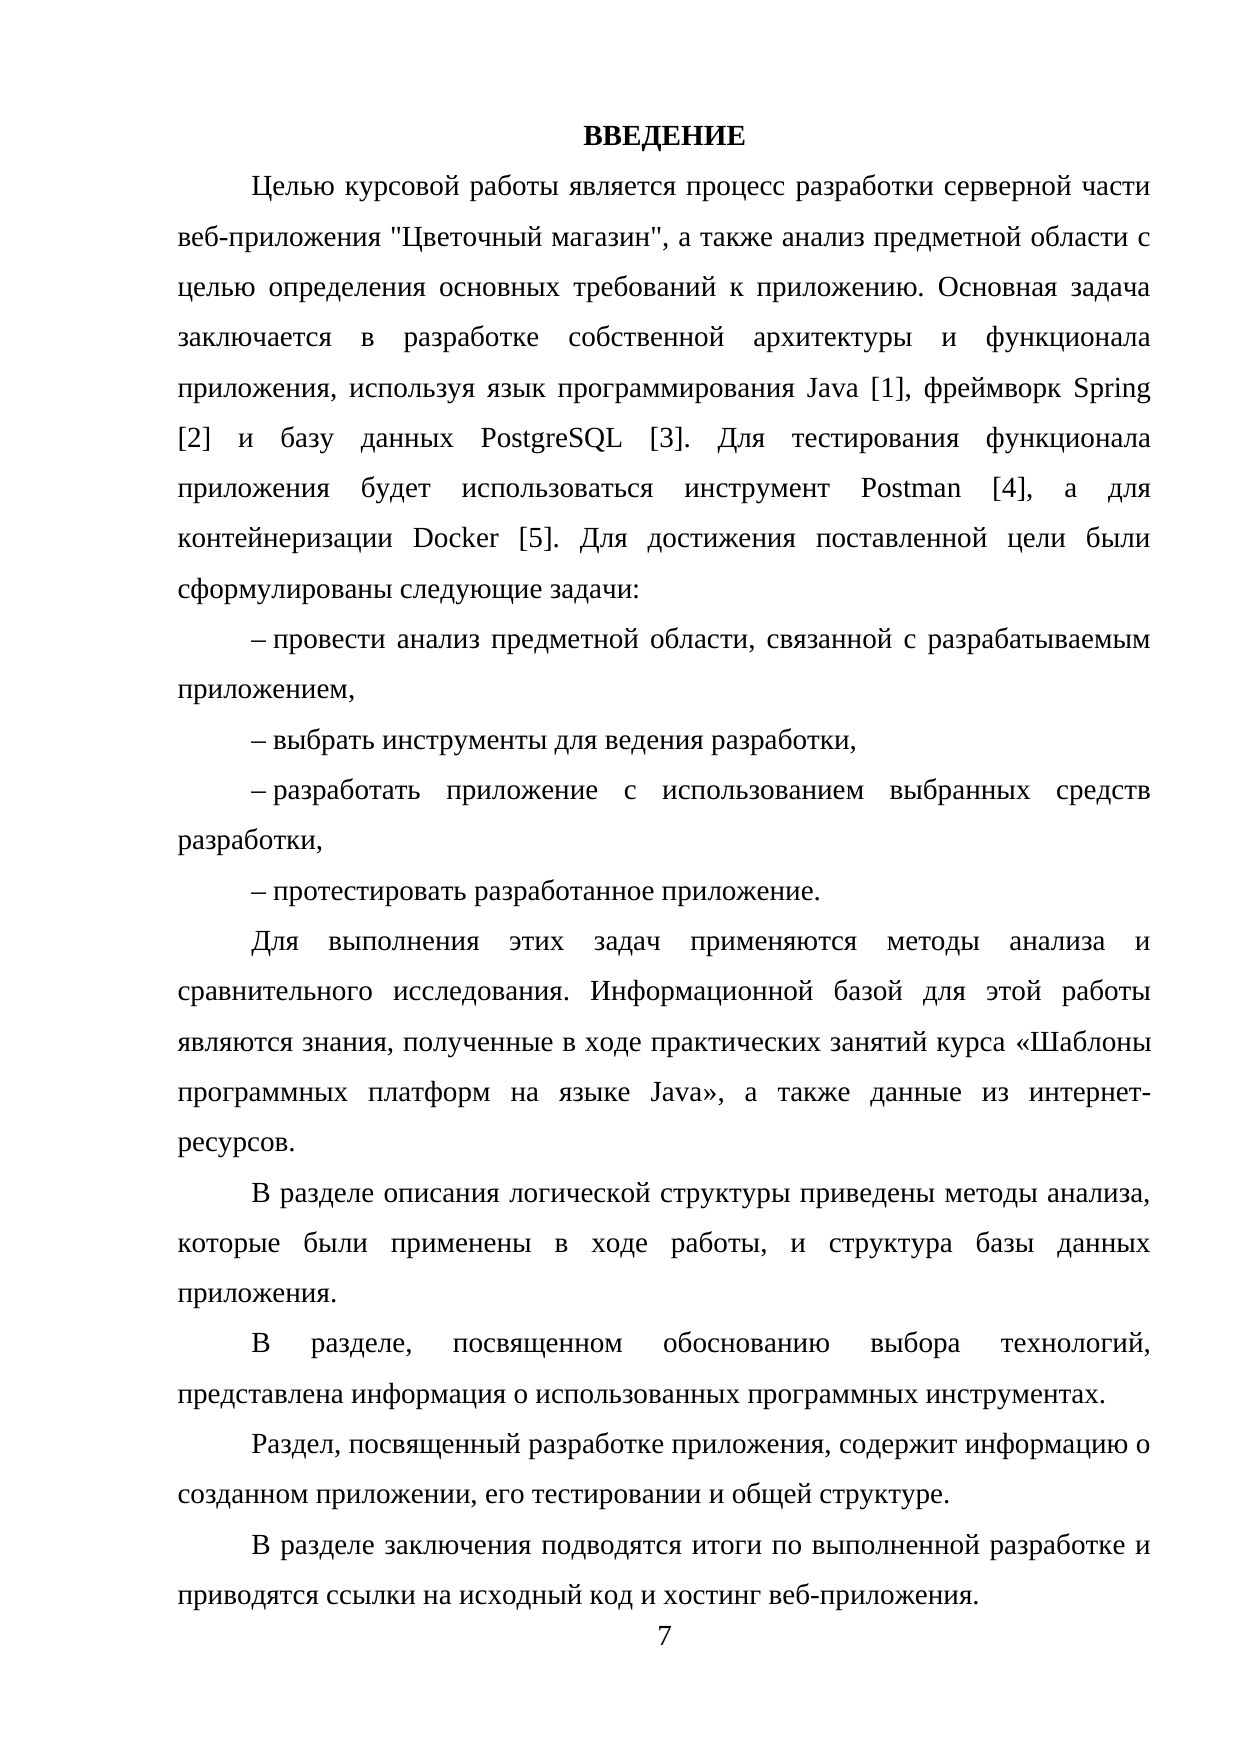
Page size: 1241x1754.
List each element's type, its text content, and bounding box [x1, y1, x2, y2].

text провести анализ предметной области, связанной с разрабатываемым приложением, [177, 621, 1152, 705]
text протестировать разработанное приложение. [177, 873, 1152, 906]
text Целью курсовой работы является процесс разработки серверной части веб-приложения "Цветочный магазин", а также анализ предметной области с целью определения основных требований к приложению. Основная задача заключается в разработке собственной архитектуры и функционала приложения, используя язык программирования Java [1], фреймворк Spring [2] и базу данных PostgreSQL [3]. Для тестирования функционала приложения будет использоваться инструмент Postman [4], а для контейнеризации Docker [5]. Для достижения поставленной цели были сформулированы следующие задачи: [177, 168, 1152, 604]
text Раздел, посвященный разработке приложения, содержит информацию о созданном приложении, его тестировании и общей структуре. [177, 1426, 1152, 1510]
text Для выполнения этих задач применяются методы анализа и сравнительного исследования. Информационной базой для этой работы являются знания, полученные в ходе практических занятий курса «Шаблоны программных платформ на языке Java», а также данные из интернет-ресурсов. [177, 923, 1152, 1158]
text выбрать инструменты для ведения разработки, [177, 722, 1152, 755]
text В разделе, посвященном обоснованию выбора технологий, представлена информация о использованных программных инструментах. [177, 1326, 1152, 1409]
text разработать приложение с использованием выбранных средств разработки, [177, 772, 1152, 856]
text В разделе описания логической структуры приведены методы анализа, которые были применены в ходе работы, и структура базы данных приложения. [177, 1175, 1152, 1309]
text В разделе заключения подводятся итоги по выполненной разработке и приводятся ссылки на исходный код и хостинг веб-приложения. [177, 1527, 1152, 1611]
text ВВЕДЕНИЕ [177, 118, 1152, 152]
